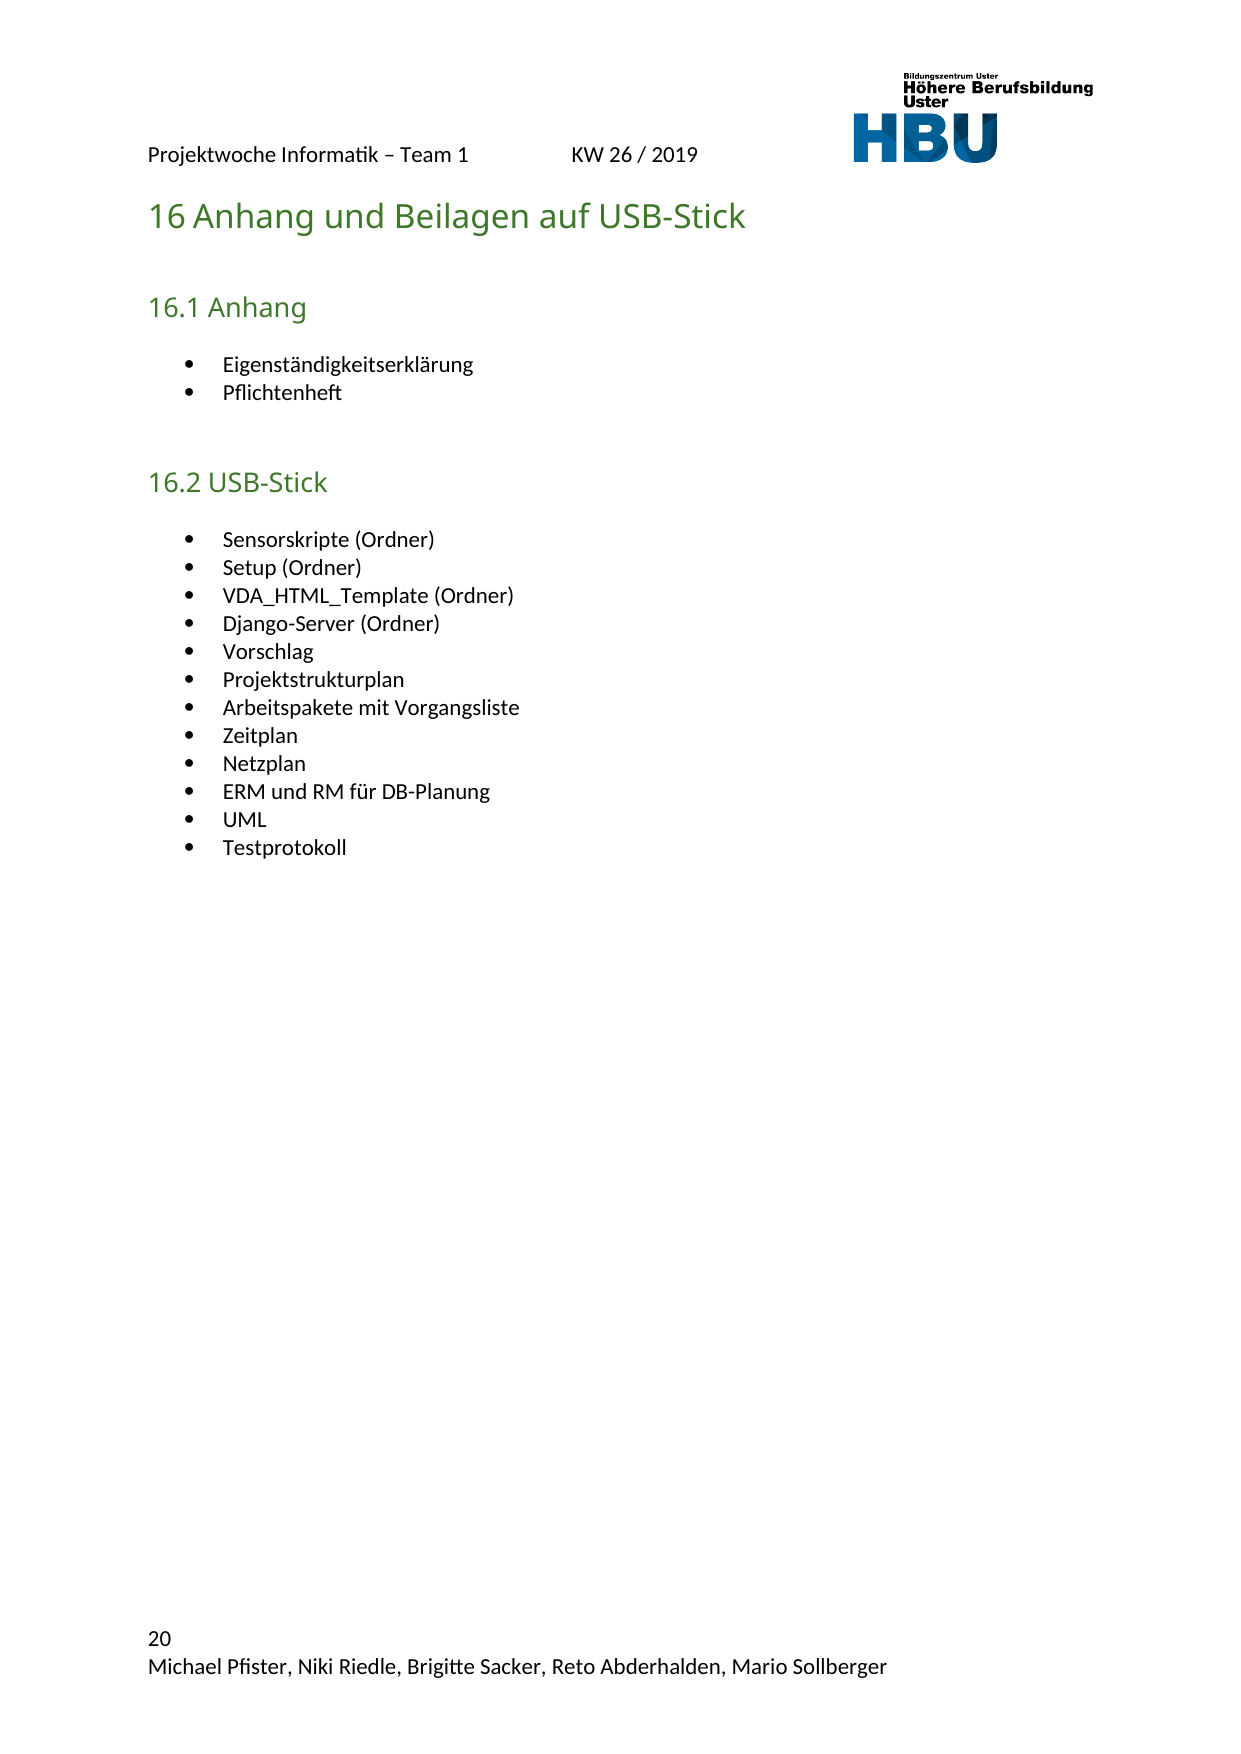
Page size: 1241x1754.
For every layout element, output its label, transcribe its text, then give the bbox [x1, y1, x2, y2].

subtitle USB-Stick [148, 463, 1093, 500]
picture [853, 73, 1093, 163]
subtitle Anhang und Beilagen auf USB-Stick [148, 193, 1093, 284]
list UML [185, 805, 1093, 833]
list ERM und RM für DB-Planung [185, 777, 1093, 805]
list Netzplan [185, 749, 1093, 777]
subtitle Anhang [148, 288, 1093, 325]
list Setup (Ordner) [185, 553, 1093, 581]
list Projektstrukturplan [185, 665, 1093, 693]
list Arbeitspakete mit Vorgangsliste [185, 693, 1093, 721]
list Django-Server (Ordner) [185, 609, 1093, 637]
list Sensorskripte (Ordner) [185, 525, 1093, 553]
list Vorschlag [185, 637, 1093, 665]
list Testprotokoll [185, 833, 1093, 889]
list Pflichtenheft [185, 378, 1093, 406]
list VDA_HTML_Template (Ordner) [185, 581, 1093, 609]
list Eigenständigkeitserklärung [185, 350, 1093, 378]
list Zeitplan [185, 721, 1093, 749]
